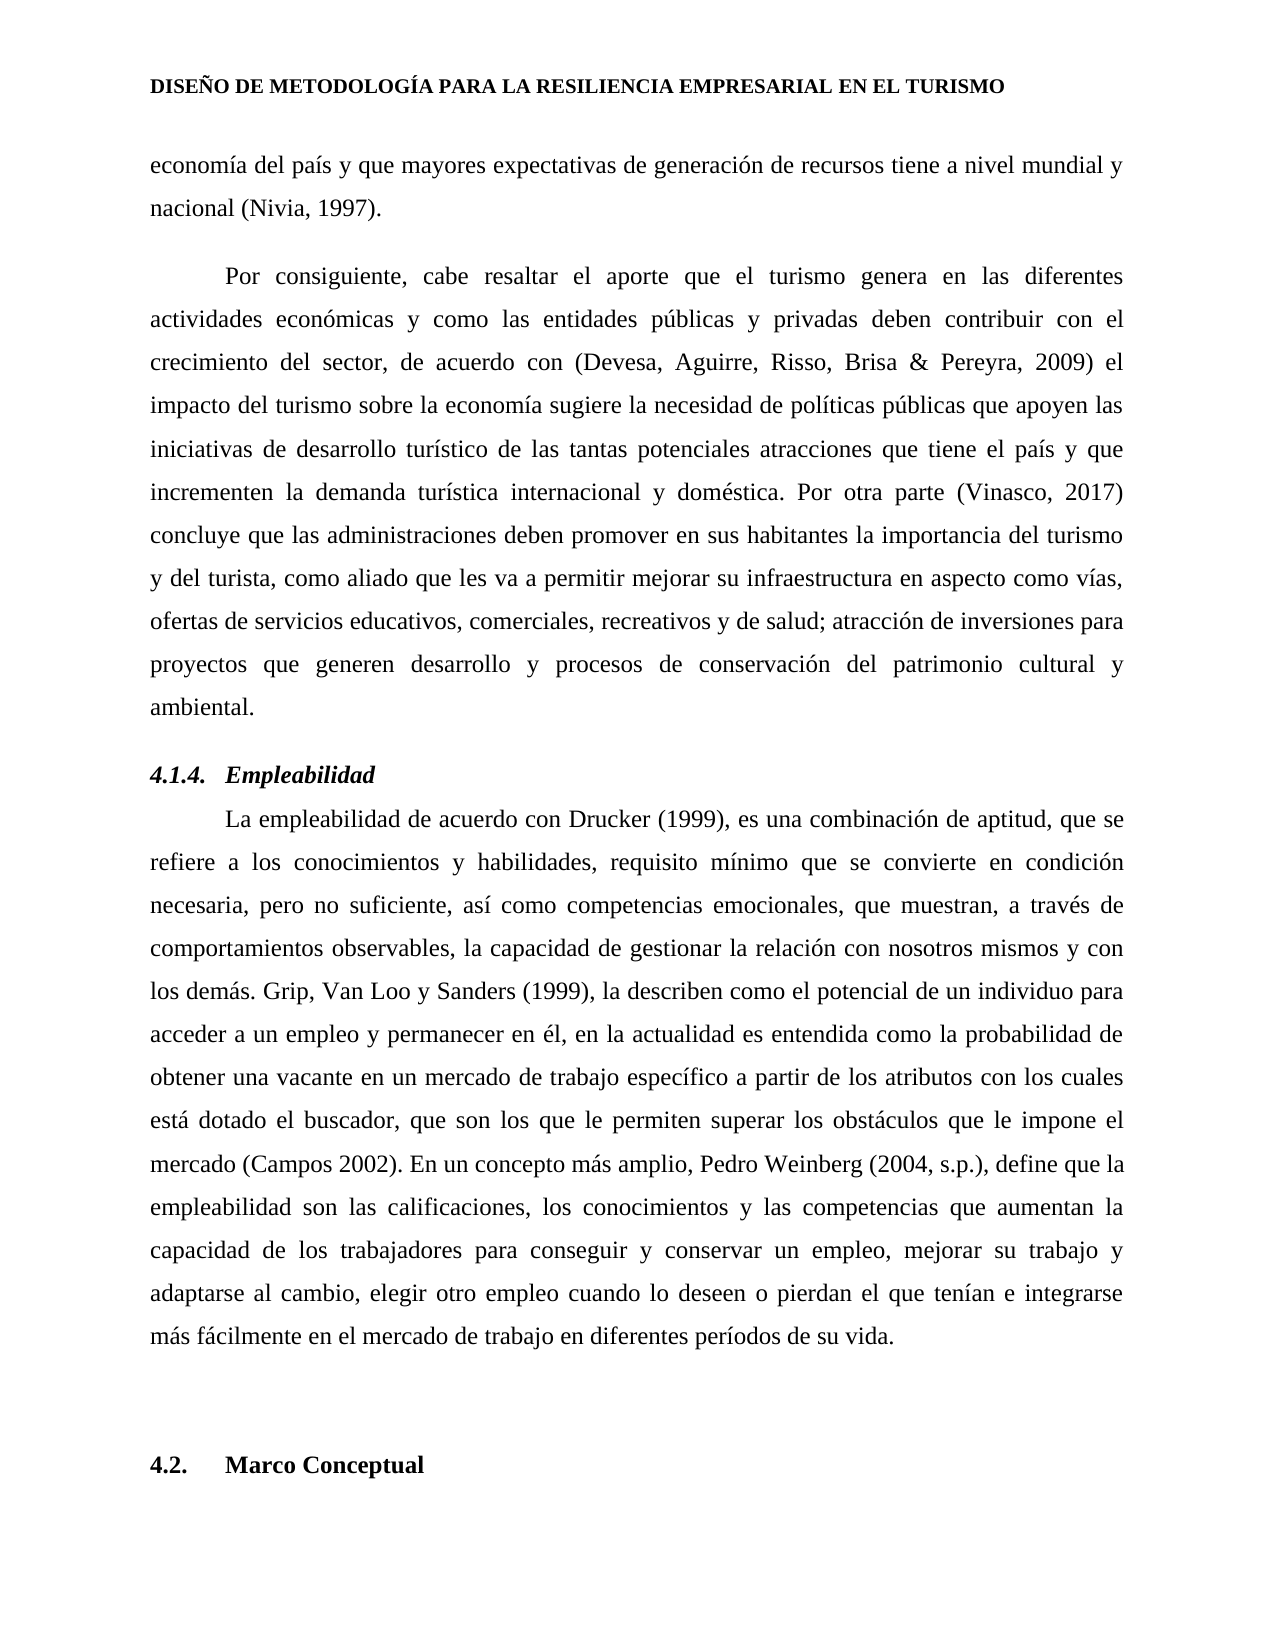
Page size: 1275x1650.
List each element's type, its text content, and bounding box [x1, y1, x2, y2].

list Marco Conceptual [150, 1451, 1125, 1479]
text Por consiguiente, cabe resaltar el aporte que el turismo genera en las diferentes actividades económicas y como las entidades públicas y privadas deben contribuir con el crecimiento del sector, de acuerdo con (Devesa, Aguirre, Risso, Brisa & Pereyra, 2009) el impacto del turismo sobre la economía sugiere la necesidad de políticas públicas que apoyen las iniciativas de desarrollo turístico de las tantas potenciales atracciones que tiene el país y que incrementen la demanda turística internacional y doméstica. Por otra parte (Vinasco, 2017) concluye que las administraciones deben promover en sus habitantes la importancia del turismo y del turista, como aliado que les va a permitir mejorar su infraestructura en aspecto como vías, ofertas de servicios educativos, comerciales, recreativos y de salud; atracción de inversiones para proyectos que generen desarrollo y procesos de conservación del patrimonio cultural y ambiental. [150, 261, 1125, 721]
text La empleabilidad de acuerdo con Drucker (1999), es una combinación de aptitud, que se refiere a los conocimientos y habilidades, requisito mínimo que se convierte en condición necesaria, pero no suficiente, así como competencias emocionales, que muestran, a través de comportamientos observables, la capacidad de gestionar la relación con nosotros mismos y con los demás. Grip, Van Loo y Sanders (1999), la describen como el potencial de un individuo para acceder a un empleo y permanecer en él, en la actualidad es entendida como la probabilidad de obtener una vacante en un mercado de trabajo específico a partir de los atributos con los cuales está dotado el buscador, que son los que le permiten superar los obstáculos que le impone el mercado (Campos 2002). En un concepto más amplio, Pedro Weinberg (2004, s.p.), define que la empleabilidad son las calificaciones, los conocimientos y las competencias que aumentan la capacidad de los trabajadores para conseguir y conservar un empleo, mejorar su trabajo y adaptarse al cambio, elegir otro empleo cuando lo deseen o pierdan el que tenían e integrarse más fácilmente en el mercado de trabajo en diferentes períodos de su vida. [150, 804, 1125, 1350]
list Empleabilidad [150, 761, 1125, 789]
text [150, 150, 1125, 222]
